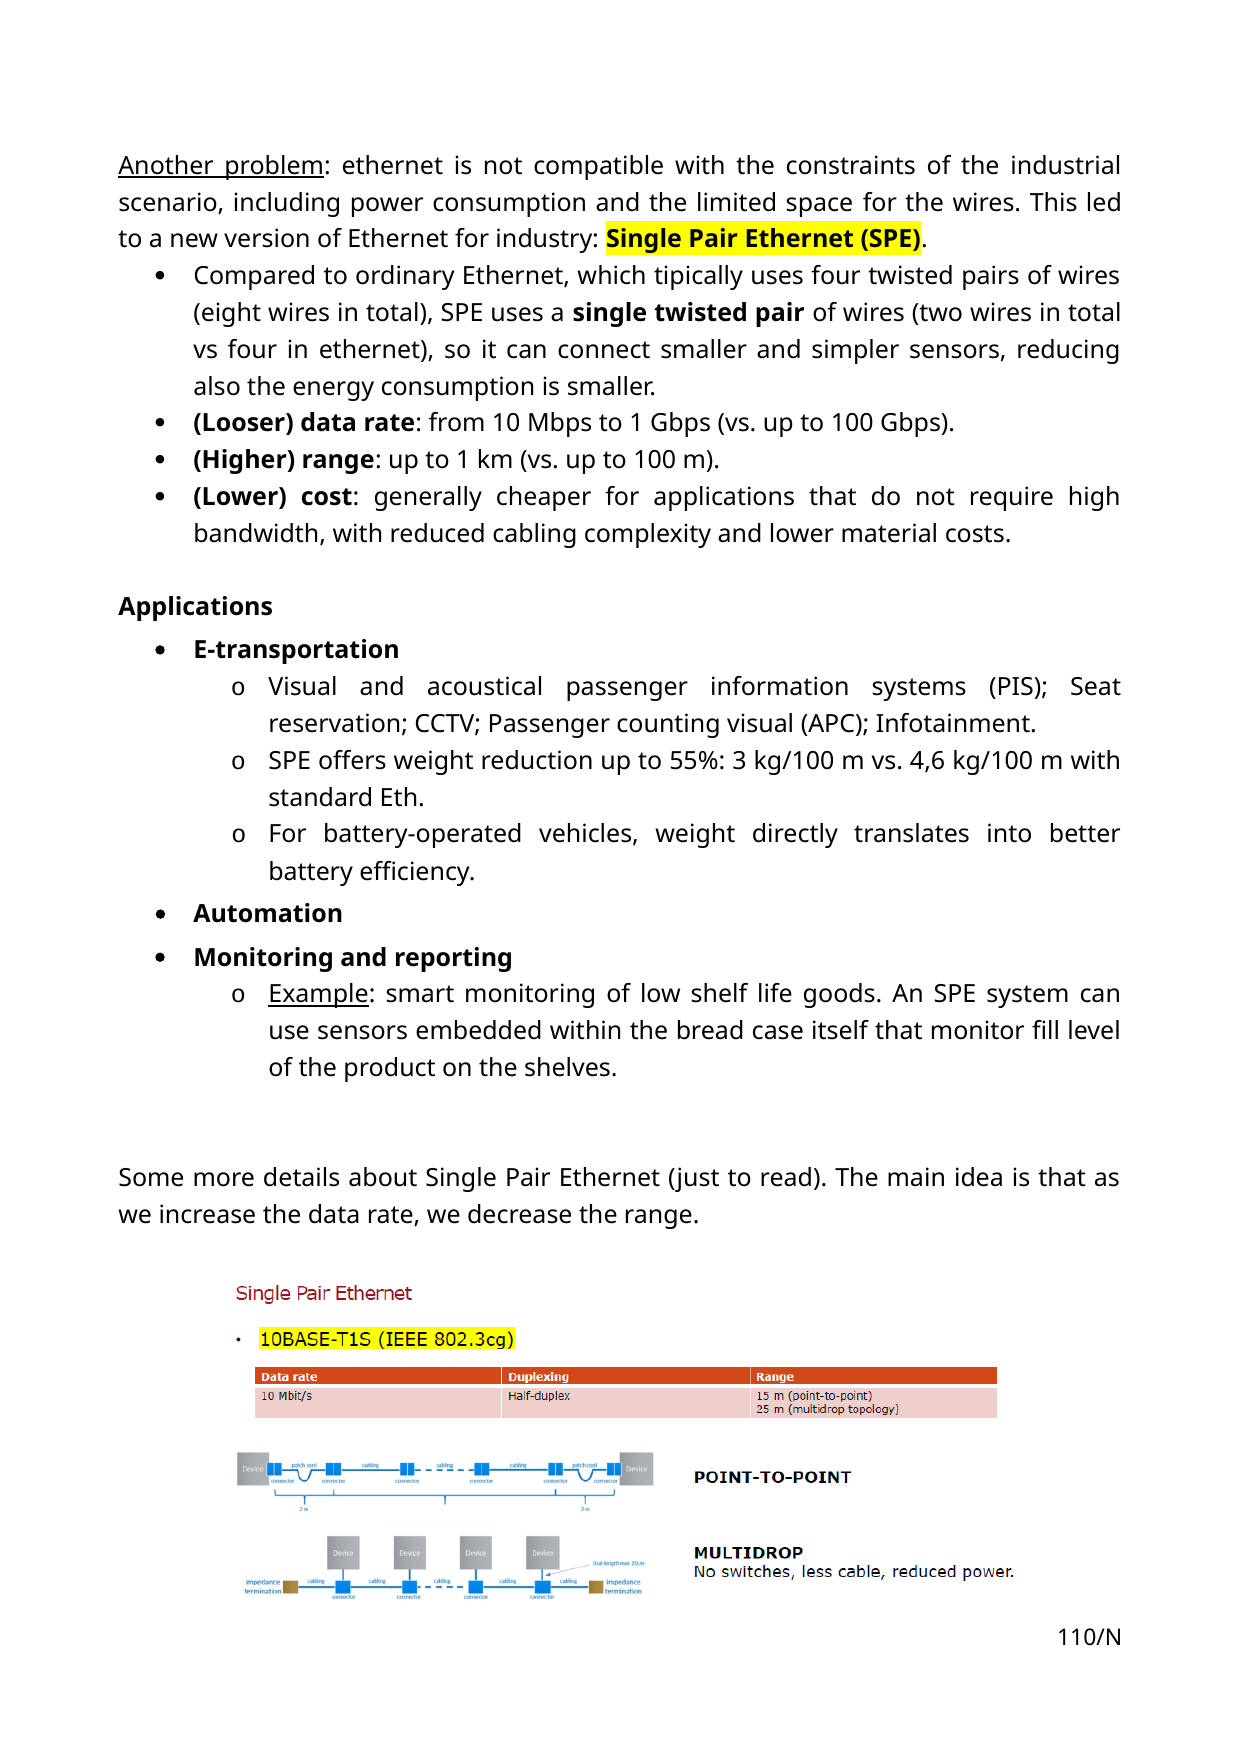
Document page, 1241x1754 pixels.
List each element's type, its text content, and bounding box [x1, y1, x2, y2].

list (Looser) data rate: from 10 Mbps to 1 Gbps (vs. up to 100 Gbps). [156, 405, 1122, 439]
list Automation [156, 896, 1122, 930]
list Visual and acoustical passenger information systems (PIS); Seat reservation; CCTV; Passenger counting visual (APC); Infotainment. [231, 669, 1122, 740]
list (Higher) range: up to 1 km (vs. up to 100 m). [156, 442, 1122, 476]
list Example: smart monitoring of low shelf life goods. An SPE system can use sensors embedded within the bread case itself that monitor fill level of the product on the shelves. [231, 976, 1122, 1084]
list Monitoring and reporting [156, 939, 1122, 973]
list For battery-operated vehicles, weight directly translates into better battery efficiency. [231, 816, 1122, 887]
list SPE offers weight reduction up to 55%: 3 kg/100 m vs. 4,6 kg/100 m with standard Eth. [231, 742, 1122, 813]
text Applications [118, 589, 1122, 623]
text Some more details about Single Pair Ethernet (just to read). The main idea is that as we increase the data rate, we decrease the range. [118, 1160, 1122, 1231]
list Compared to ordinary Ethernet, which tipically uses four twisted pairs of wires (eight wires in total), SPE uses a single twisted pair of wires (two wires in total vs four in ethernet), so it can connect smaller and simpler sensors, reducing also the energy consumption is smaller. [156, 258, 1122, 402]
list (Lower) cost: generally cheaper for applications that do not require high bandwidth, with reduced cabling complexity and lower material costs. [156, 478, 1122, 549]
picture [212, 1270, 1028, 1620]
text Another problem: ethernet is not compatible with the constraints of the industrial scenario, including power consumption and the limited space for the wires. This led to a new version of Ethernet for industry: Single Pair Ethernet (SPE). [118, 148, 1122, 255]
list E-transportation [156, 632, 1122, 666]
